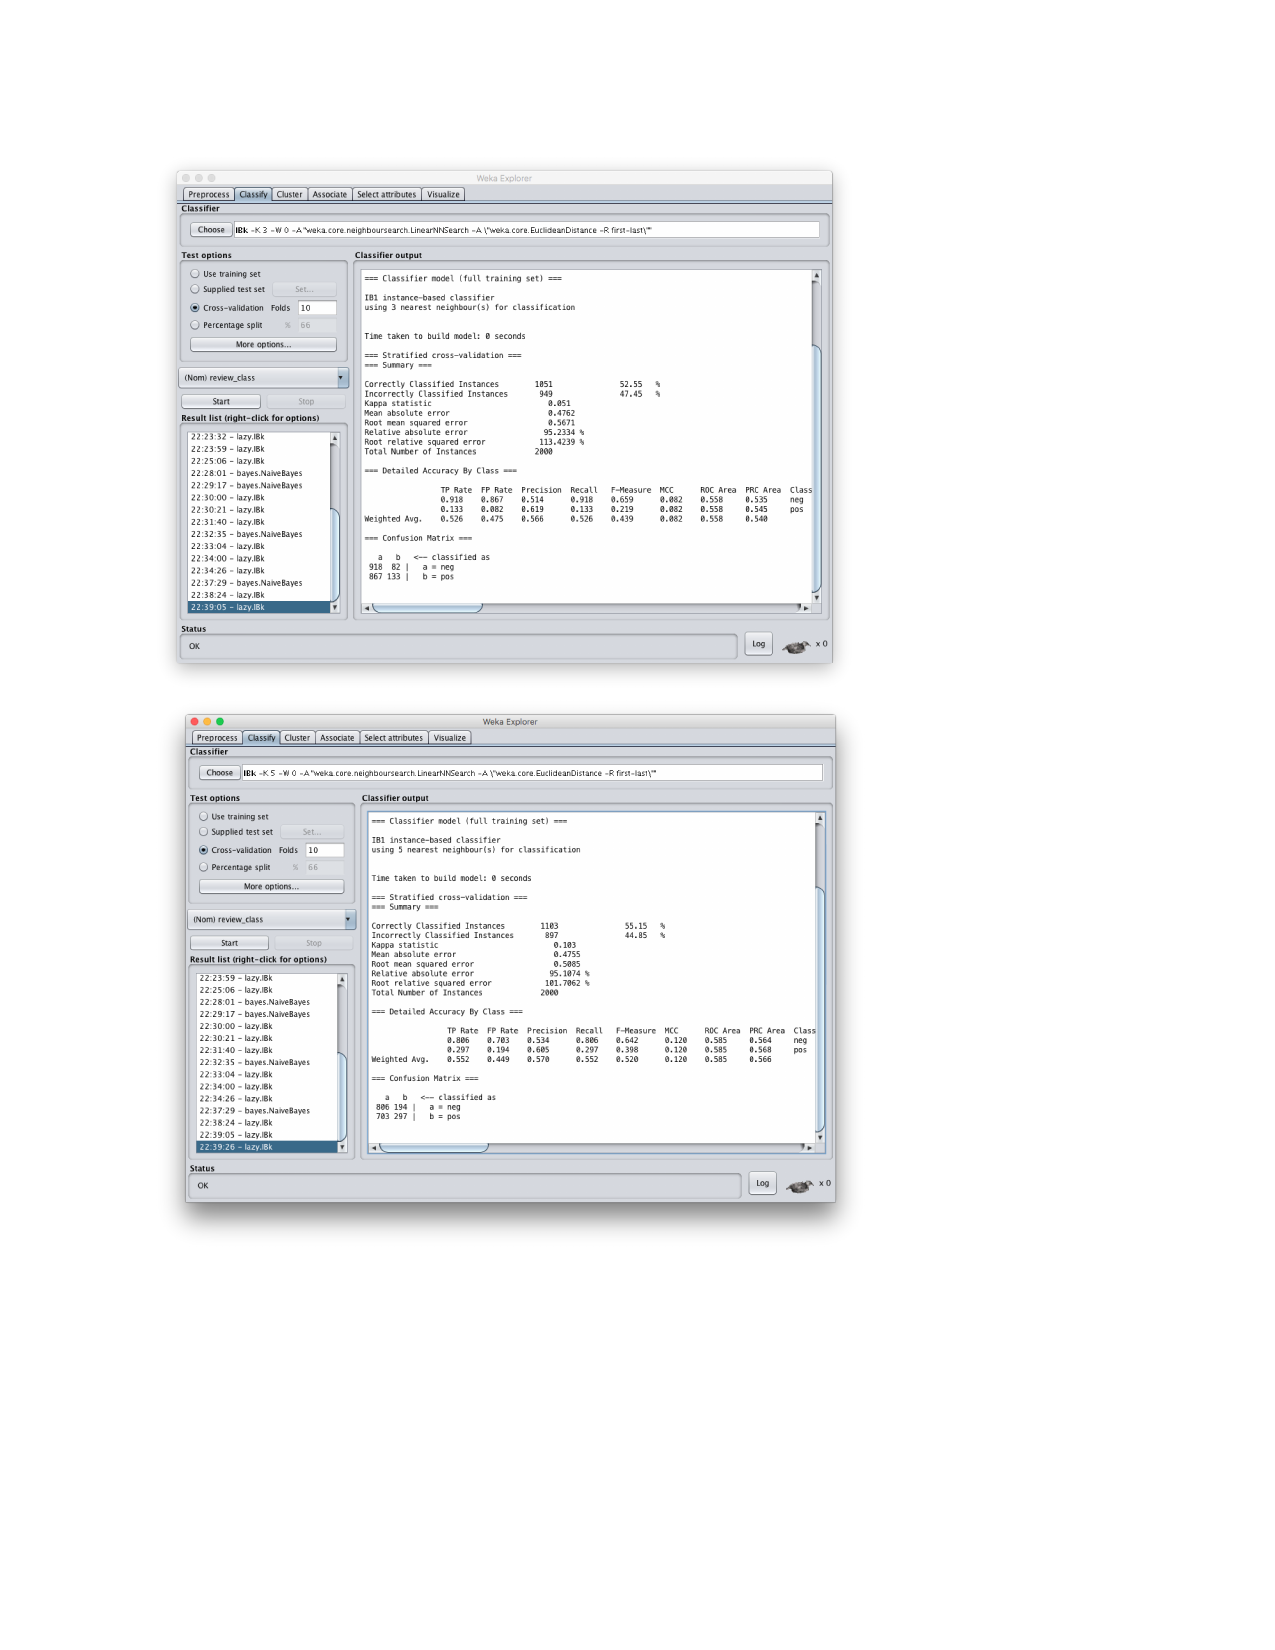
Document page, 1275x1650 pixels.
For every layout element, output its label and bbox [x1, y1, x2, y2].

picture [150, 150, 871, 1253]
